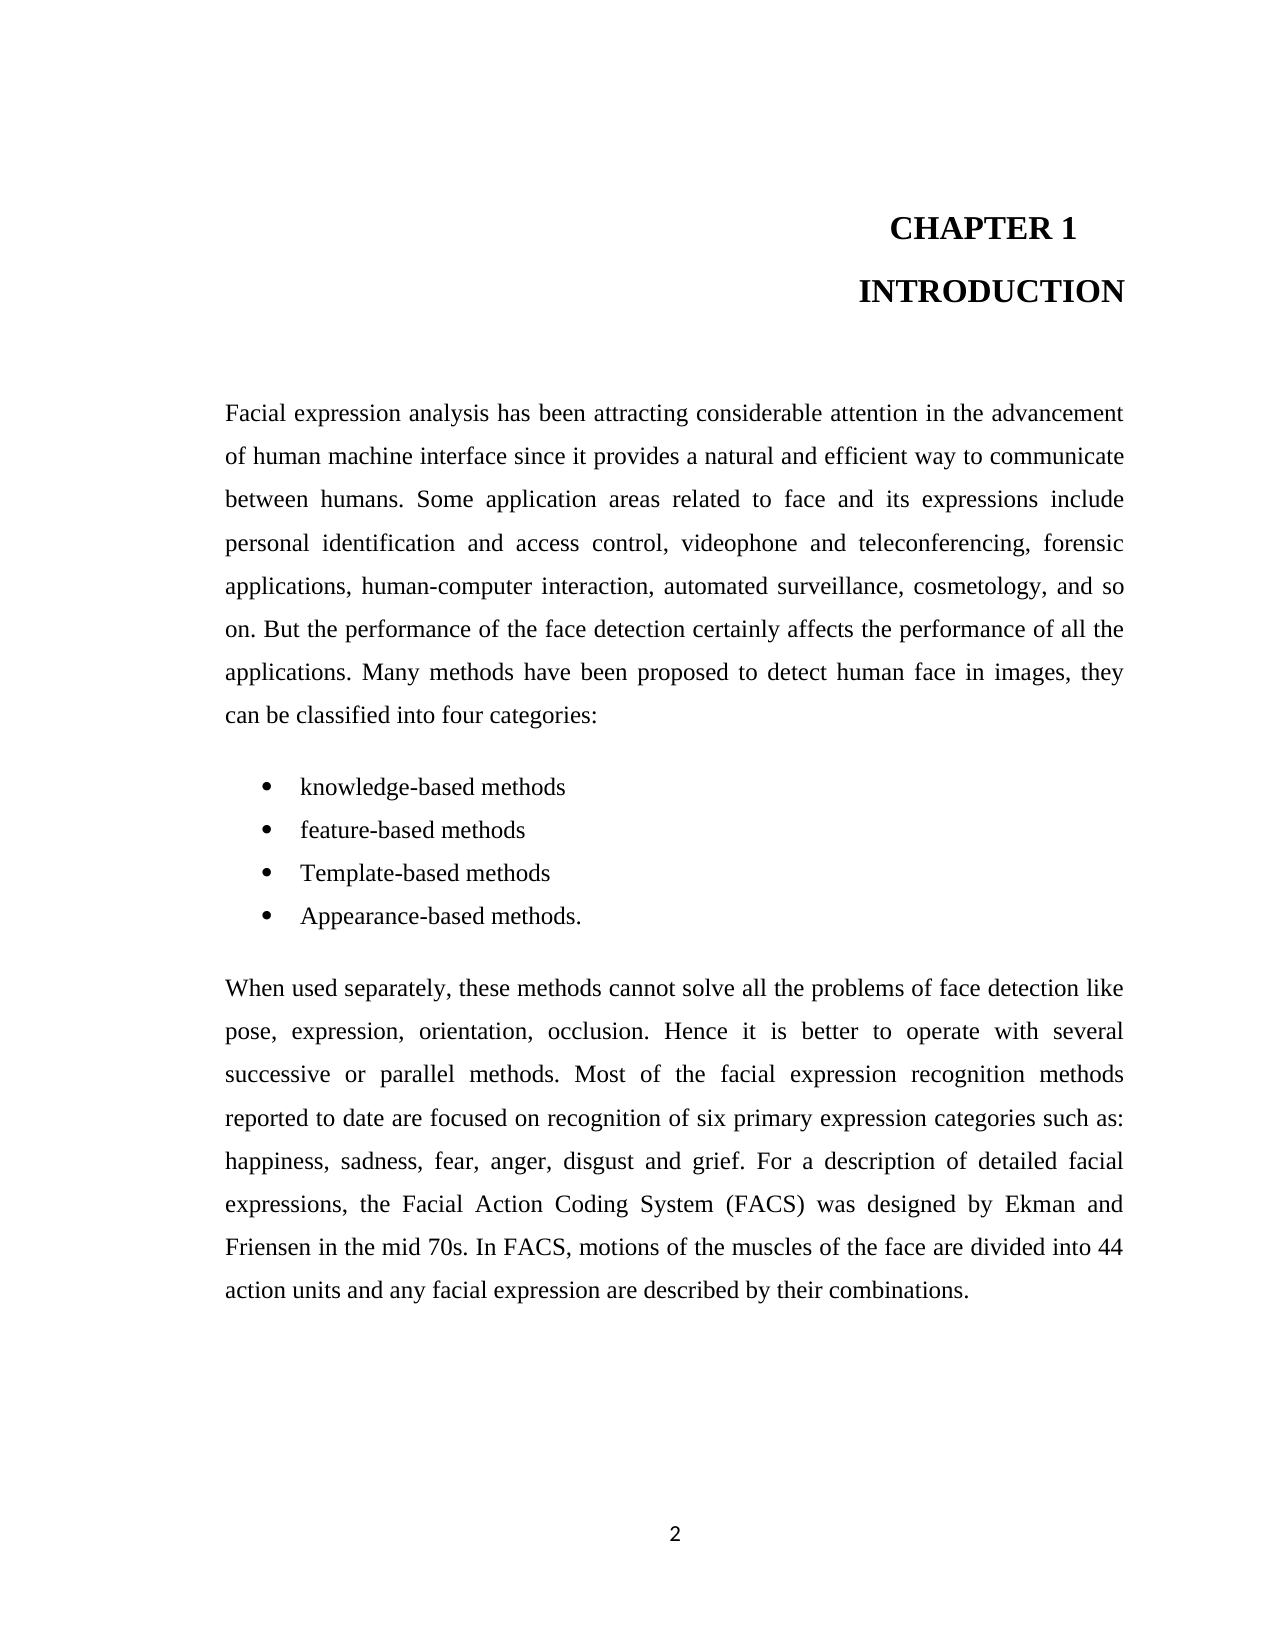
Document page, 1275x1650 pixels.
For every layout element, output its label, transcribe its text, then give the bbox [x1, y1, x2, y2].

list Template-based methods [262, 858, 1125, 887]
list knowledge-based methods [262, 772, 1125, 801]
list Appearance-based methods. [262, 901, 1125, 930]
text INTRODUCTION [225, 272, 1125, 310]
text CHAPTER 1 [225, 208, 1125, 247]
text Facial expression analysis has been attracting considerable attention in the advancement of human machine interface since it provides a natural and efficient way to communicate between humans. Some application areas related to face and its expressions include personal identification and access control, videophone and teleconferencing, forensic applications, human-computer interaction, automated surveillance, cosmetology, and so on. But the performance of the face detection certainly affects the performance of all the applications. Many methods have been proposed to detect human face in images, they can be classified into four categories: [225, 398, 1125, 729]
list feature-based methods [262, 815, 1125, 844]
text When used separately, these methods cannot solve all the problems of face detection like pose, expression, orientation, occlusion. Hence it is better to operate with several successive or parallel methods. Most of the facial expression recognition methods reported to date are focused on recognition of six primary expression categories such as: happiness, sadness, fear, anger, disgust and grief. For a description of detailed facial expressions, the Facial Action Coding System (FACS) was designed by Ekman and Friensen in the mid 70s. In FACS, motions of the muscles of the face are divided into 44 action units and any facial expression are described by their combinations. [225, 973, 1125, 1304]
